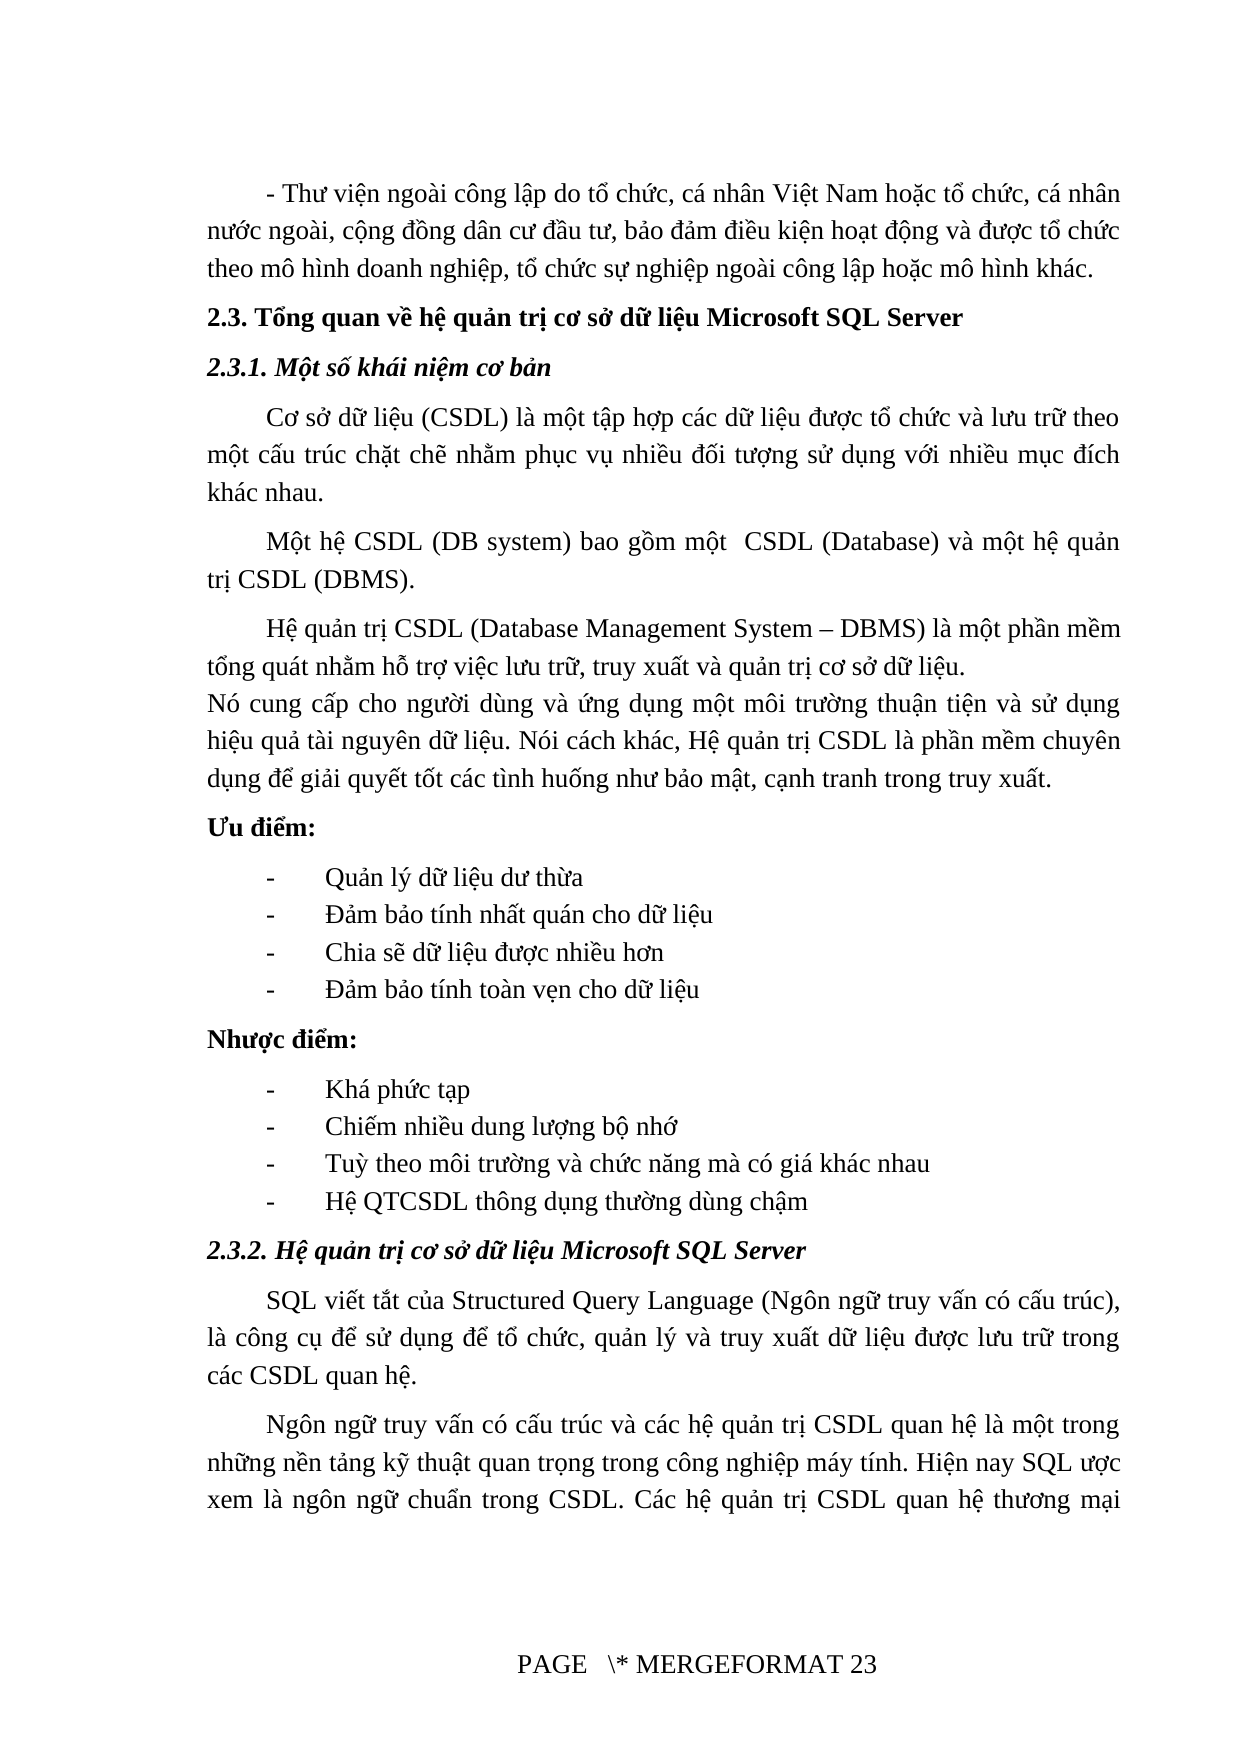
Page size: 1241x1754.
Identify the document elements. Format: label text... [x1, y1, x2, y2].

text - Thư viện ngoài công lập do tổ chức, cá nhân Việt Nam hoặc tổ chức, cá nhân nước ngoài, cộng đồng dân cư đầu tư, bảo đảm điều kiện hoạt động và được tổ chức theo mô hình doanh nghiệp, tổ chức sự nghiệp ngoài công lập hoặc mô hình khác. [207, 177, 1122, 283]
list Quản lý dữ liệu dư thừa [266, 861, 1122, 892]
subtitle 2.3.2. Hệ quản trị cơ sở dữ liệu Microsoft SQL Server [207, 1234, 1122, 1266]
list Hệ QTCSDL thông dụng thường dùng chậm [266, 1185, 1122, 1216]
text SQL viết tắt của Structured Query Language (Ngôn ngữ truy vấn có cấu trúc), là công cụ để sử dụng để tổ chức, quản lý và truy xuất dữ liệu được lưu trữ trong các CSDL quan hệ. [207, 1284, 1122, 1390]
text Cơ sở dữ liệu (CSDL) là một tập hợp các dữ liệu được tổ chức và lưu trữ theo một cấu trúc chặt chẽ nhằm phục vụ nhiều đối tượng sử dụng với nhiều mục đích khác nhau. [207, 401, 1122, 507]
list Chia sẽ dữ liệu được nhiều hơn [266, 936, 1122, 967]
list Đảm bảo tính toàn vẹn cho dữ liệu [266, 973, 1122, 1004]
list Đảm bảo tính nhất quán cho dữ liệu [266, 899, 1122, 930]
subtitle 2.3. Tổng quan về hệ quản trị cơ sở dữ liệu Microsoft SQL Server [207, 302, 1122, 333]
text Một hệ CSDL (DB system) bao gồm một CSDL (Database) và một hệ quản trị CSDL (DBMS). [207, 526, 1122, 594]
text Ưu điểm: [207, 812, 1122, 843]
list Chiếm nhiều dung lượng bộ nhớ [266, 1110, 1122, 1141]
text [207, 1409, 1122, 1514]
list Khá phức tạp [266, 1073, 1122, 1104]
subtitle 2.3.1. Một số khái niệm cơ bản [207, 351, 1122, 382]
text Hệ quản trị CSDL (Database Management System – DBMS) là một phần mềm tổng quát nhằm hỗ trợ việc lưu trữ, truy xuất và quản trị cơ sở dữ liệu. Nó cung cấp cho người dùng và ứng dụng một môi trường thuận tiện và sử dụng hiệu quả tài nguyên dữ liệu. Nói cách khác, Hệ quản trị CSDL là phần mềm chuyên dụng để giải quyết tốt các tình huống như bảo mật, cạnh tranh trong truy xuất. [207, 613, 1122, 793]
text Nhược điểm: [207, 1023, 1122, 1054]
list Tuỳ theo môi trường và chức năng mà có giá khác nhau [266, 1147, 1122, 1178]
